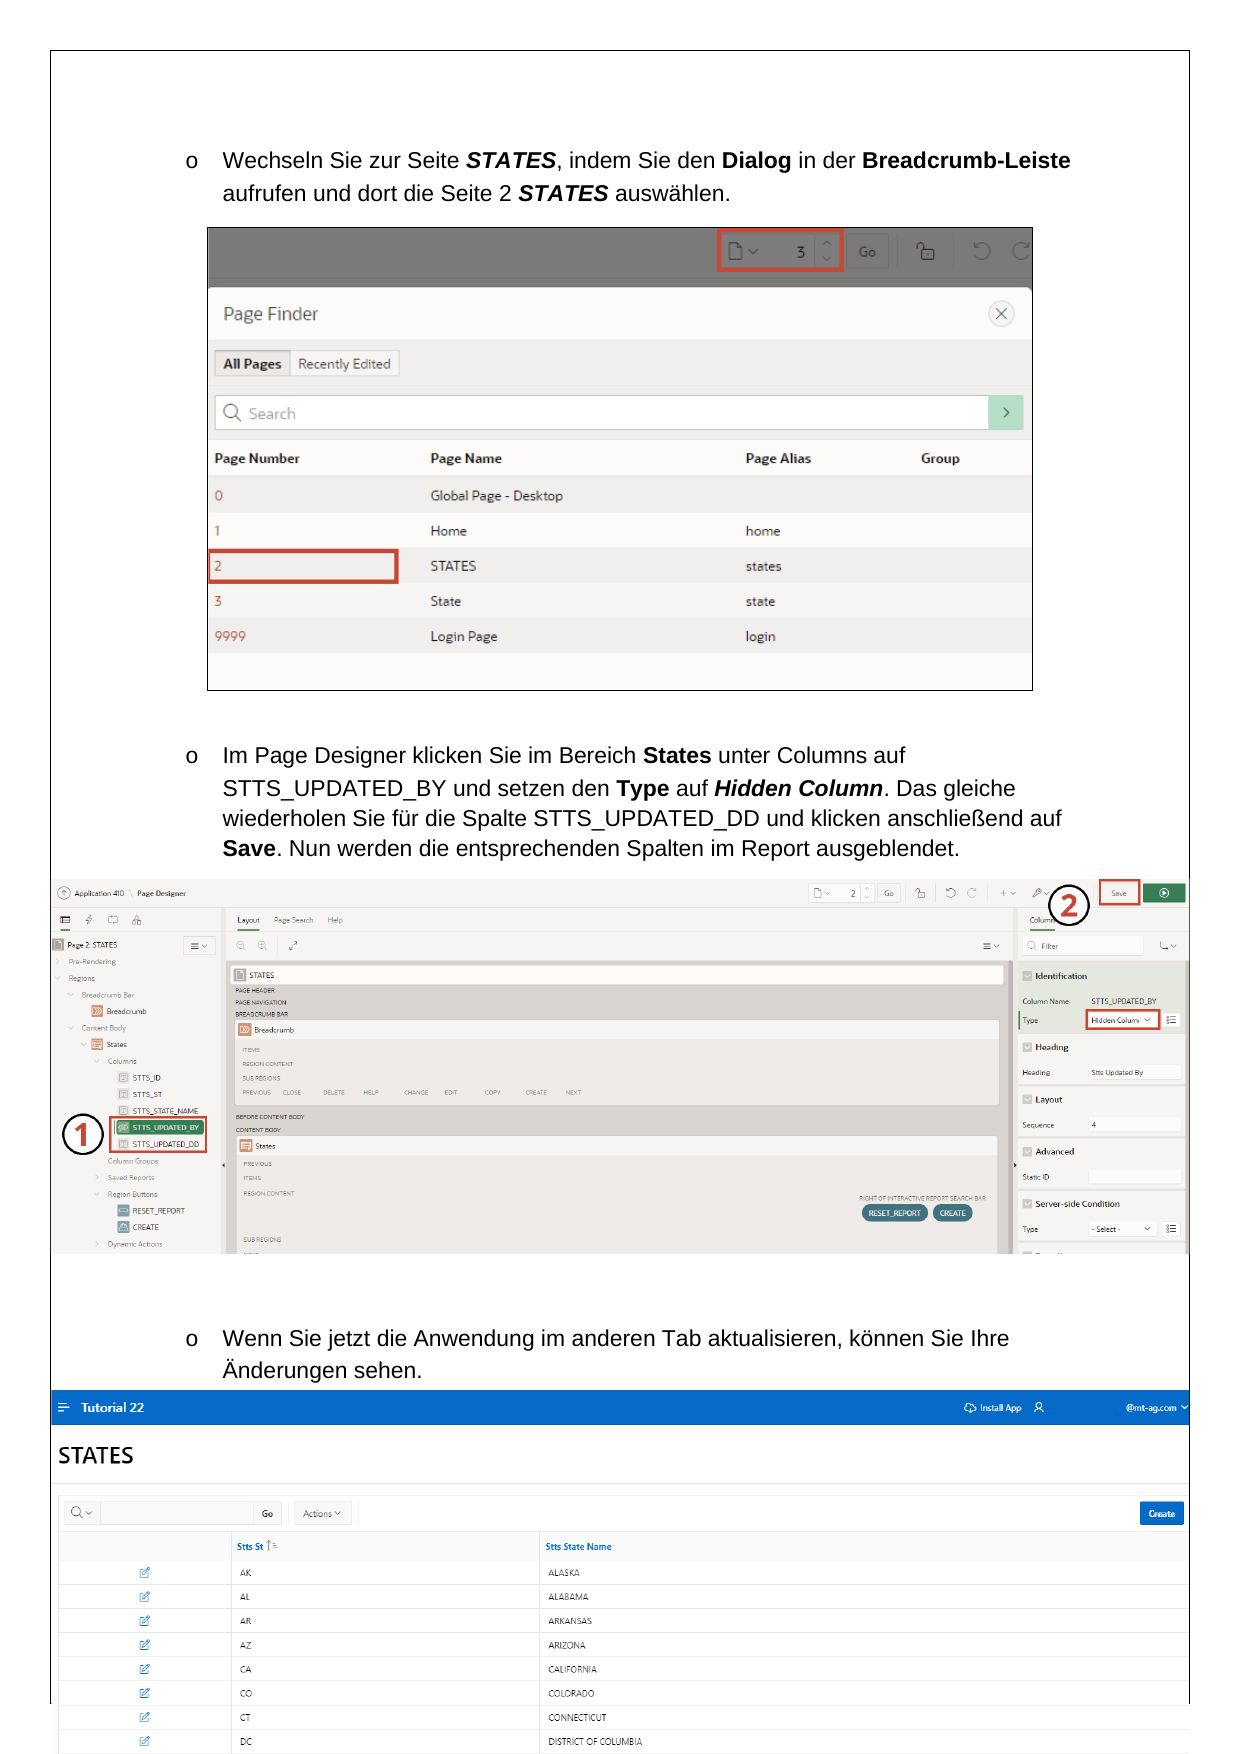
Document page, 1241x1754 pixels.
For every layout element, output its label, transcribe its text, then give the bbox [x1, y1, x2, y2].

list Im Page Designer klicken Sie im Bereich States unter Columns auf STTS_UPDATED_BY und setzen den Type auf Hidden Column. Das gleiche wiederholen Sie für die Spalte STTS_UPDATED_DD und klicken anschließend auf Save. Nun werden die entsprechenden Spalten im Report ausgeblendet. [185, 742, 1093, 861]
list Wenn Sie jetzt die Anwendung im anderen Tab aktualisieren, können Sie Ihre Änderungen sehen. [185, 1325, 1093, 1384]
list Wechseln Sie zur Seite STATES, indem Sie den Dialog in der Breadcrumb-Leiste aufrufen und dort die Seite 2 STATES auswählen. [185, 147, 1093, 206]
picture [50, 879, 1190, 1254]
picture [51, 1390, 1189, 1754]
picture [208, 228, 1032, 690]
